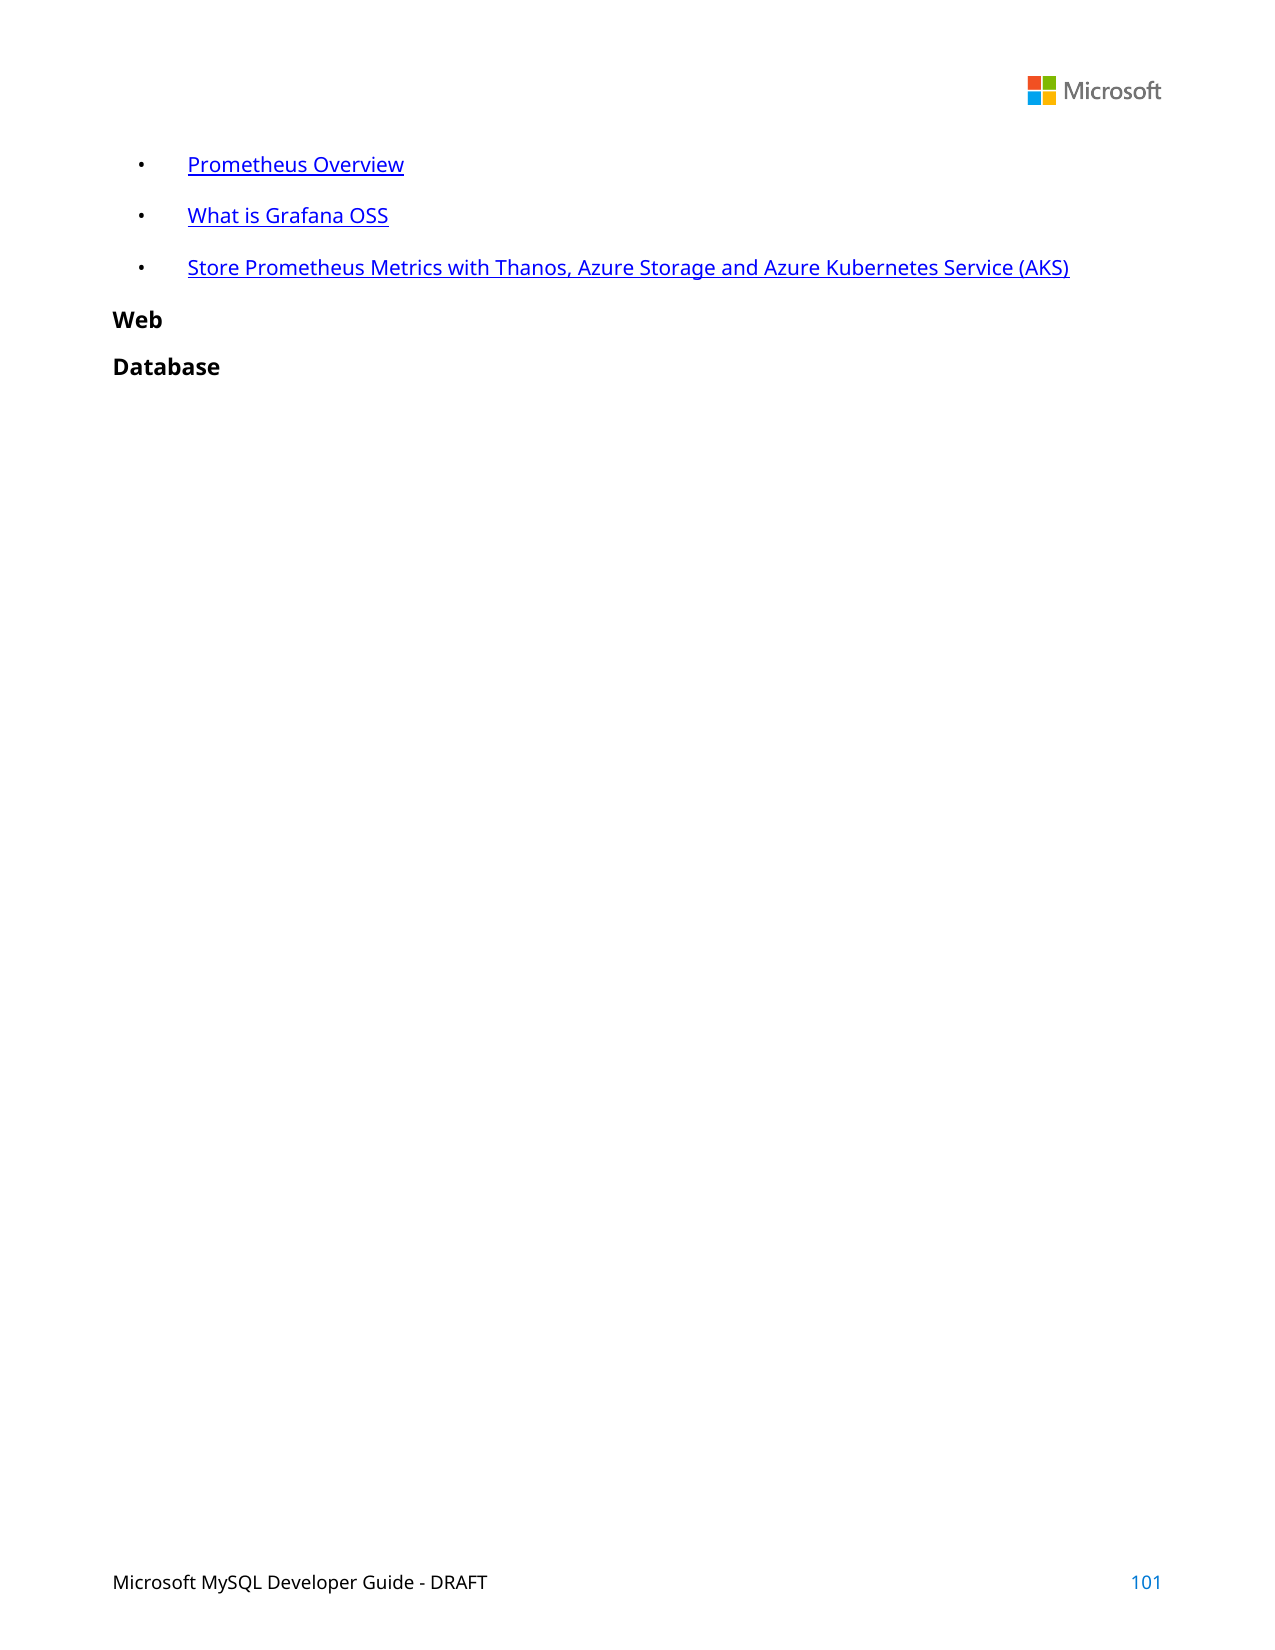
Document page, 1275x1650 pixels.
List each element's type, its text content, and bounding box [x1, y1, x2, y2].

list Prometheus Overview [137, 150, 1162, 178]
picture [1026, 75, 1163, 107]
subtitle Database [112, 351, 1162, 382]
subtitle Web [112, 304, 1162, 336]
list What is Grafana OSS [137, 201, 1162, 230]
list Store Prometheus Metrics with Thanos, Azure Storage and Azure Kubernetes Service (AKS) [137, 253, 1162, 281]
